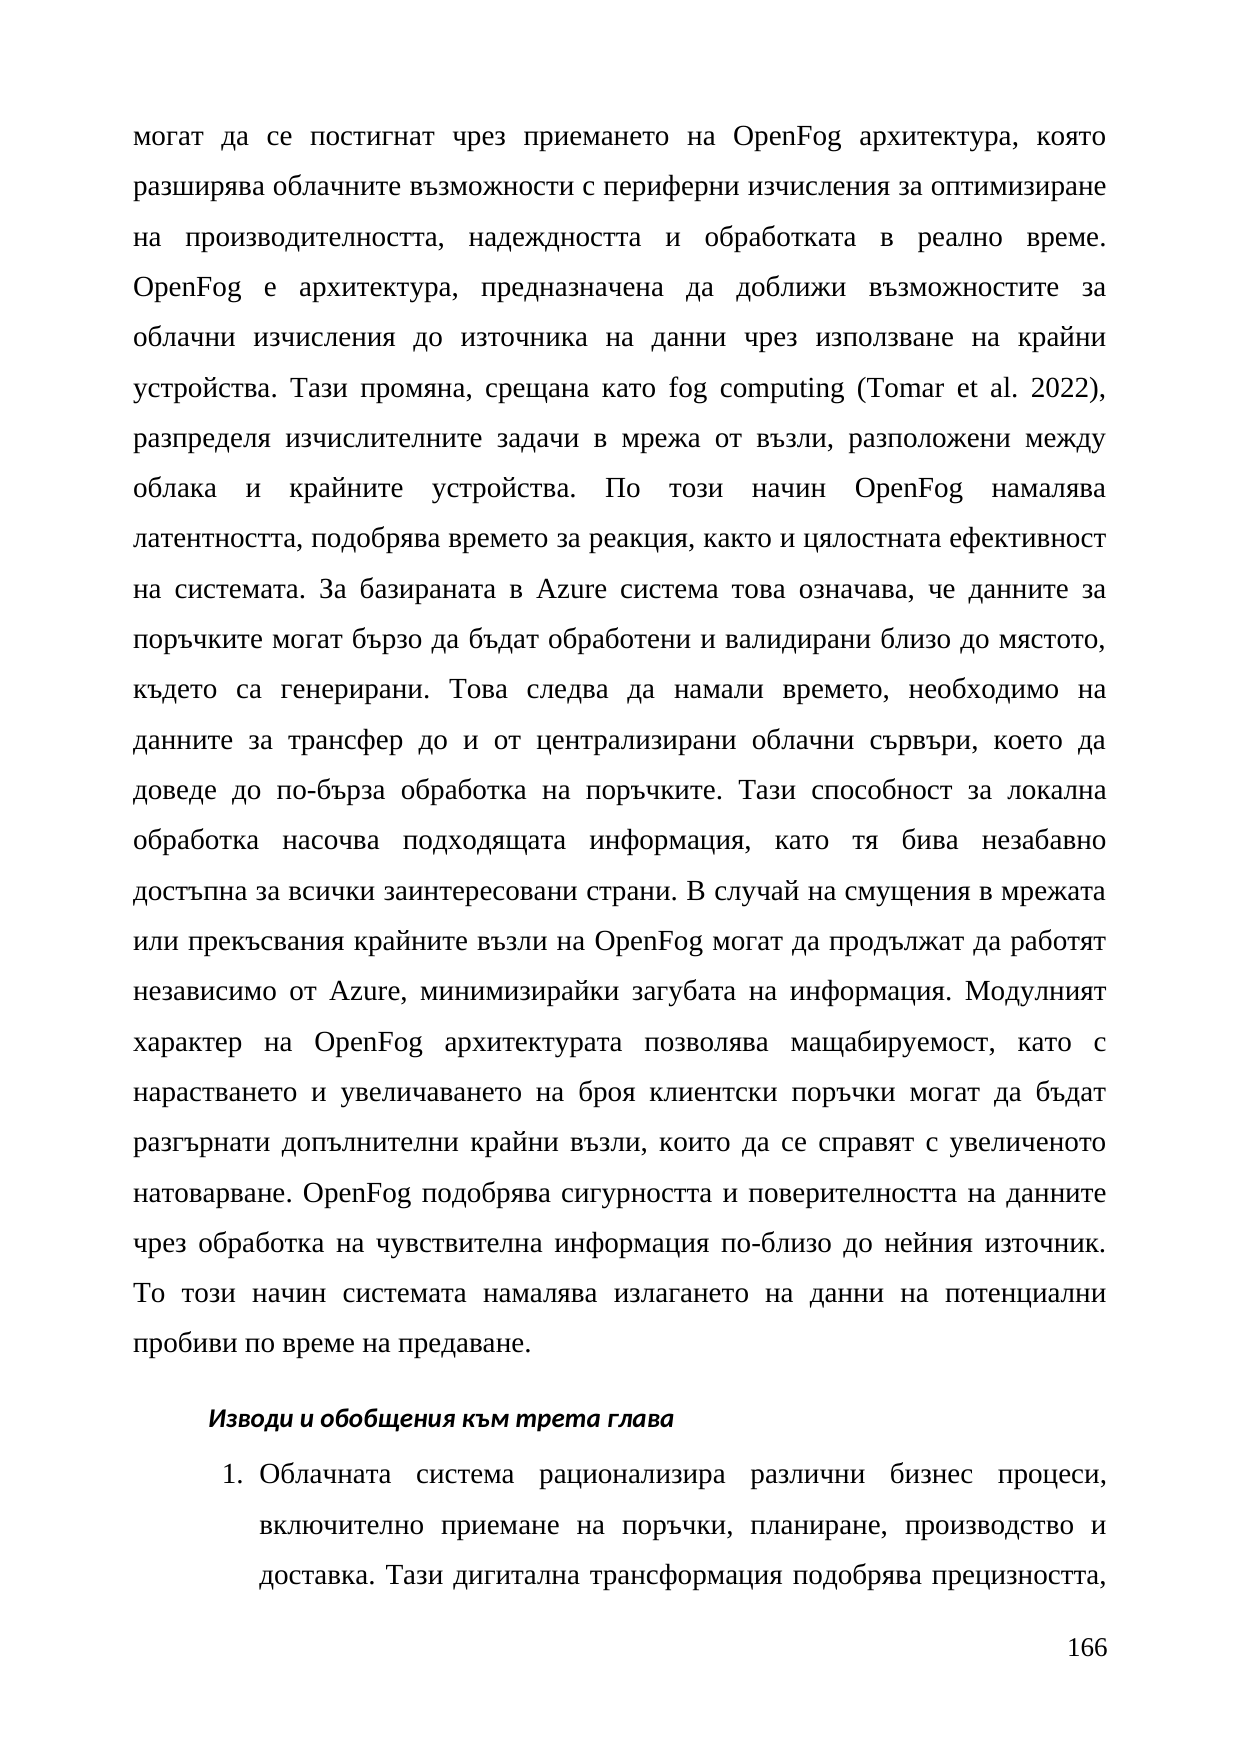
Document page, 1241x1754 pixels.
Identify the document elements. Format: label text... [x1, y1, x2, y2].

subtitle Изводи и обобщения към трета глава [133, 1401, 1107, 1434]
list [222, 1457, 1107, 1591]
